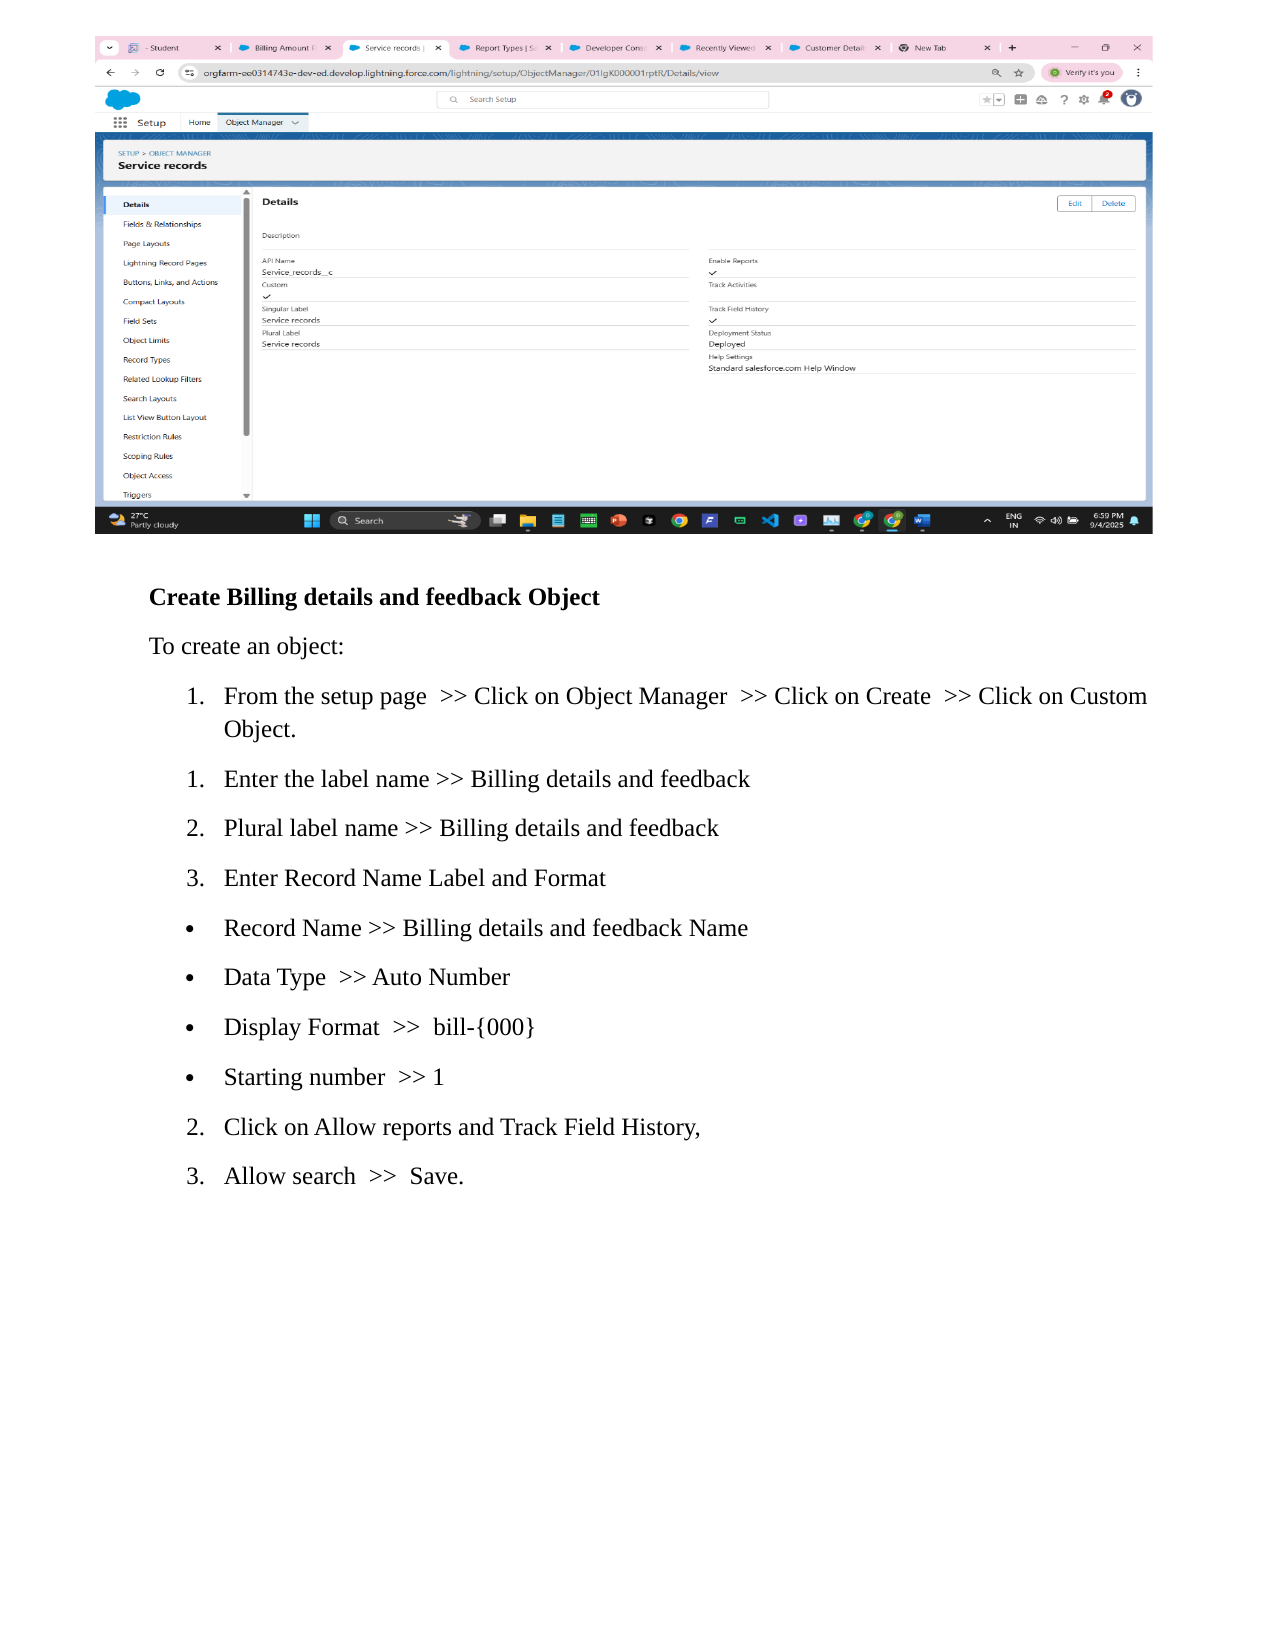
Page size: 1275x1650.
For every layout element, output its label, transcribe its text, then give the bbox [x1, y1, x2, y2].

list Enter Record Name Label and Format [186, 863, 1207, 892]
list From the setup page >> Click on Object Manager >> Click on Create >> Click on Custom Object. [186, 681, 1207, 743]
list Allow search >> Save. [186, 1161, 1207, 1190]
list Record Name >> Billing details and feedback Name [186, 913, 1207, 942]
text To create an object: [148, 631, 1207, 660]
text Create Billing details and feedback Object [148, 582, 1207, 610]
list Starting number >> 1 [186, 1062, 1207, 1091]
list Click on Allow reports and Track Field History, [186, 1112, 1207, 1140]
list Plural label name >> Billing details and feedback [186, 813, 1207, 842]
list Enter the label name >> Billing details and feedback [186, 764, 1207, 792]
list Data Type >> Auto Number [186, 962, 1207, 991]
picture [95, 36, 1153, 534]
list Display Format >> bill-{000} [186, 1012, 1207, 1041]
